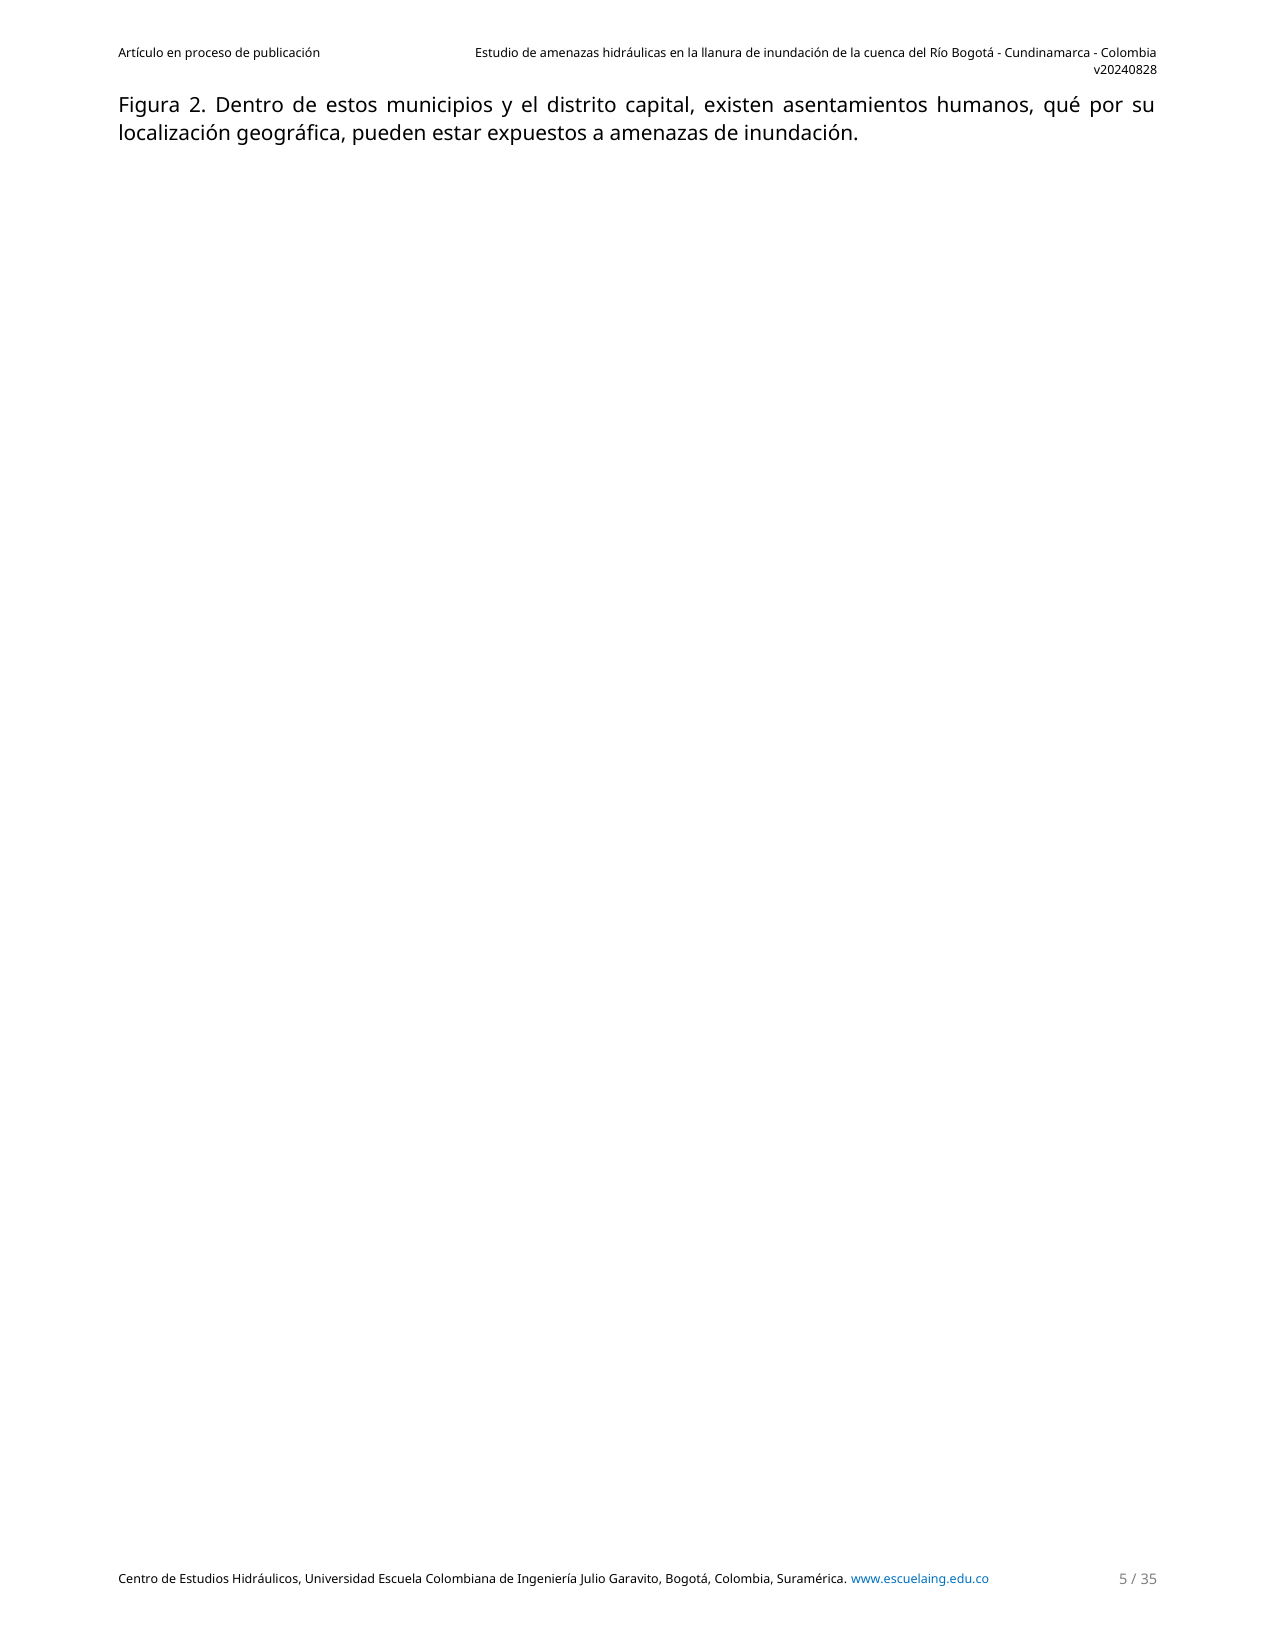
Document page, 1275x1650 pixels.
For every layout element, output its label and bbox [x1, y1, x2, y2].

text [118, 90, 1157, 147]
